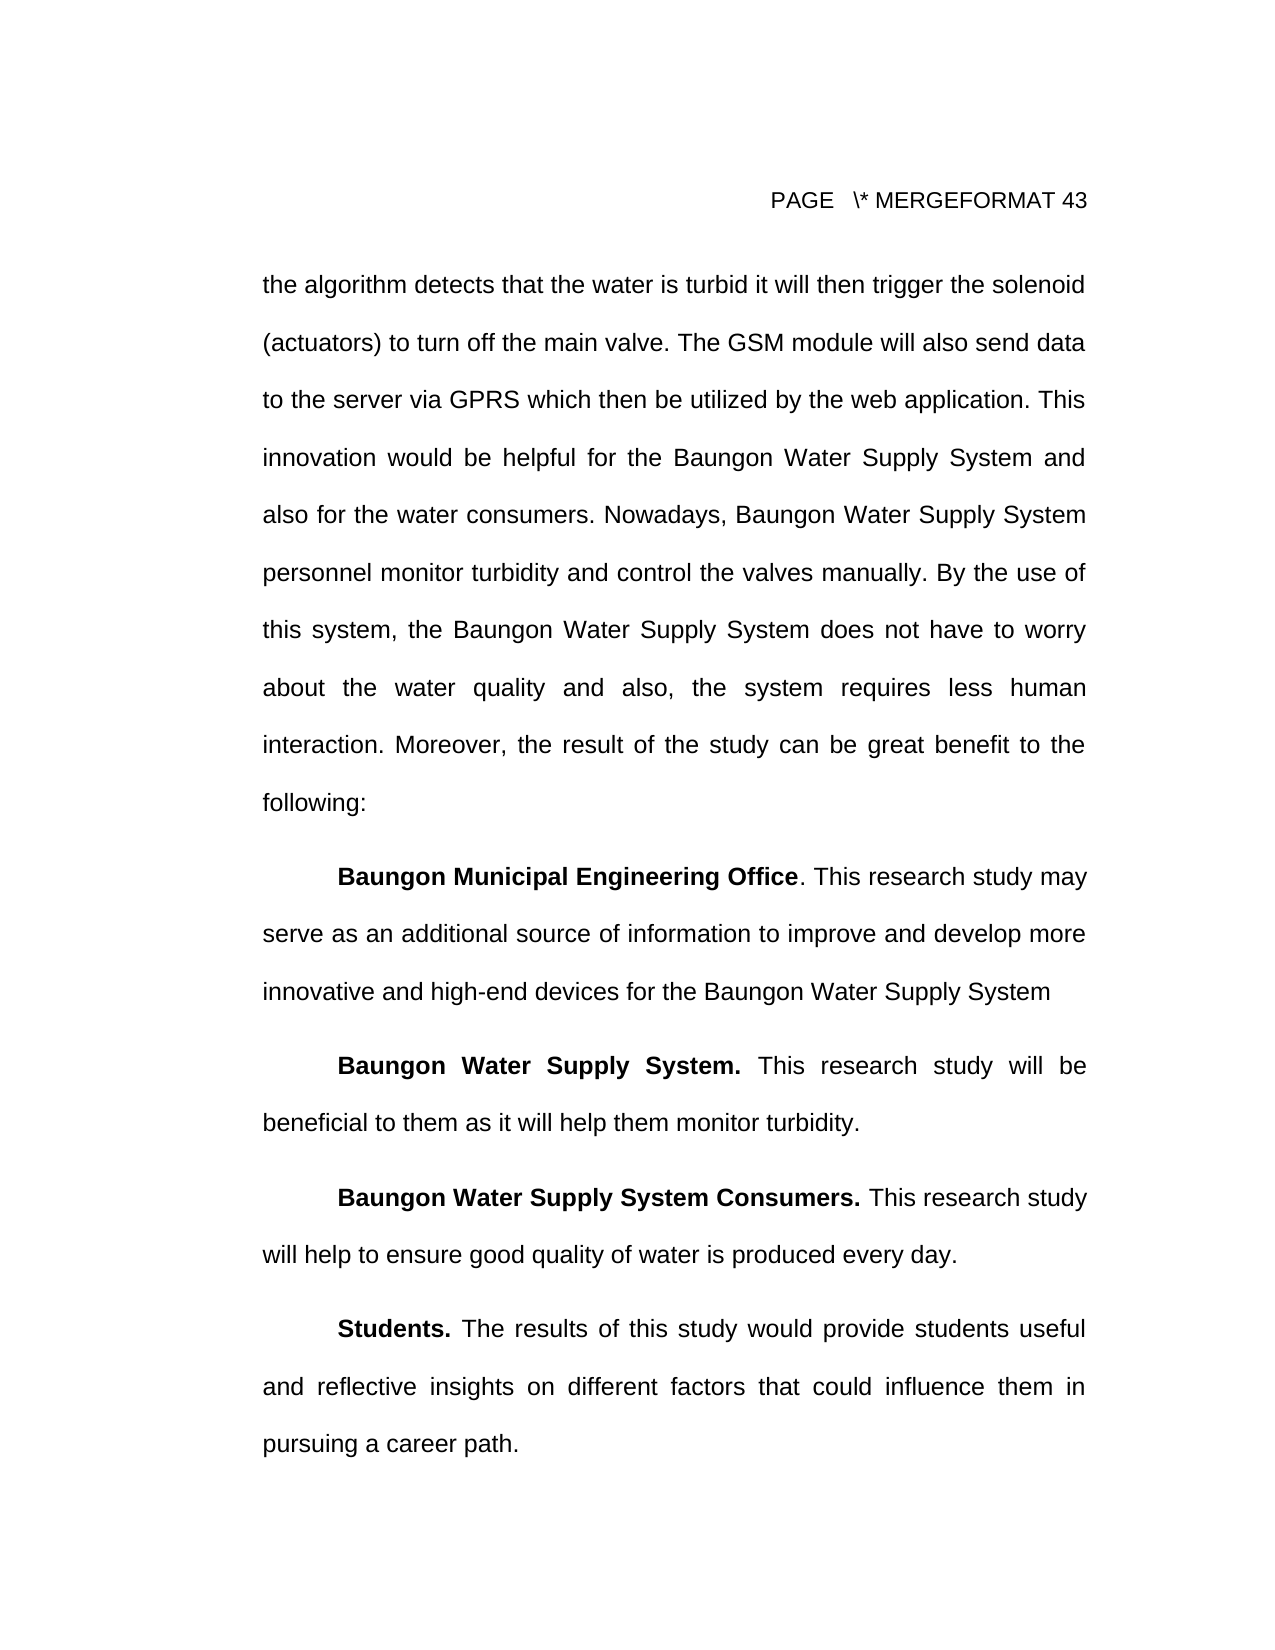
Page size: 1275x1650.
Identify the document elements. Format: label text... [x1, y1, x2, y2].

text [262, 270, 1087, 816]
text Baungon Water Supply System Consumers. This research study will help to ensure good quality of water is produced every day. [262, 1182, 1087, 1269]
text Baungon Water Supply System. This research study will be beneficial to them as it will help them monitor turbidity. [262, 1051, 1087, 1137]
text Students. The results of this study would provide students useful and reflective insights on different factors that could influence them in pursuing a career path. [262, 1314, 1087, 1458]
text Baungon Municipal Engineering Office. This research study may serve as an additional source of information to improve and develop more innovative and high-end devices for the Baungon Water Supply System [262, 862, 1087, 1005]
